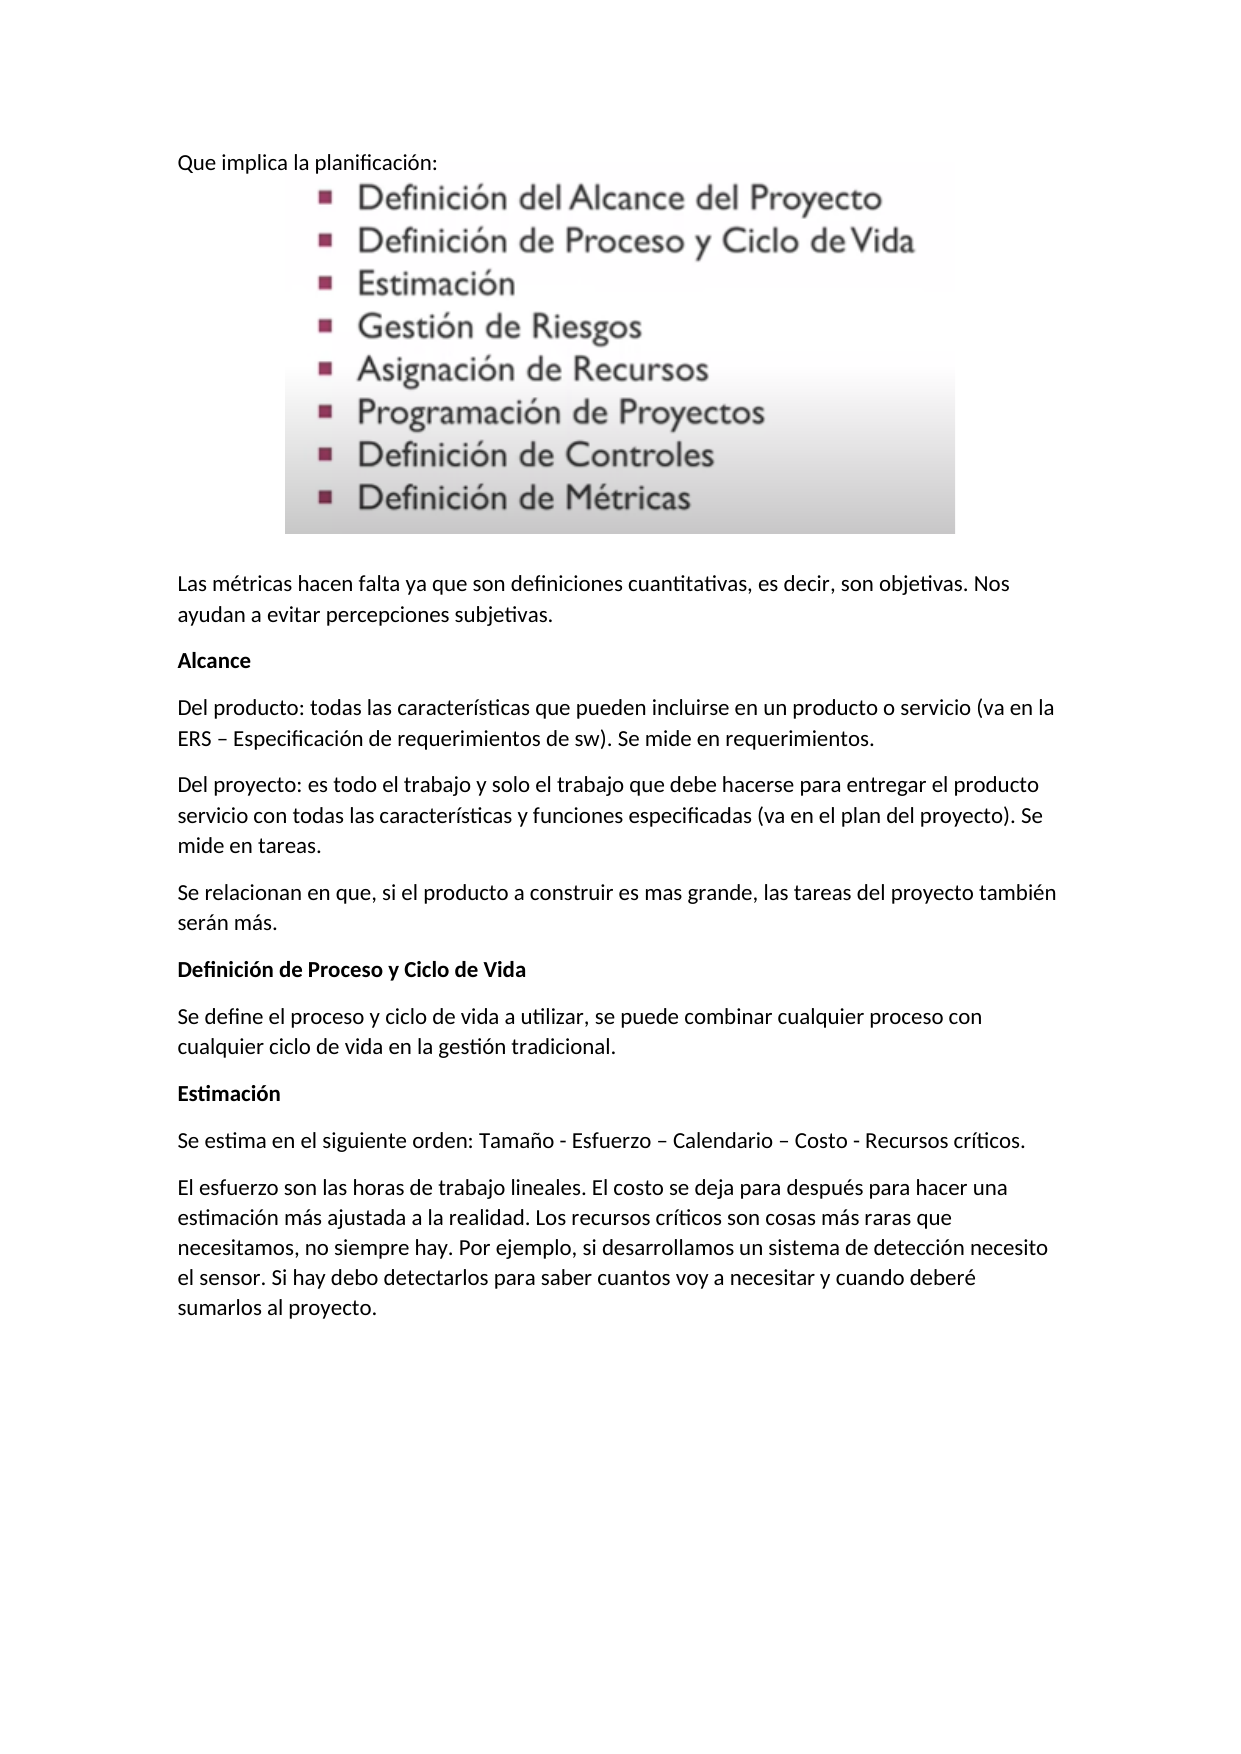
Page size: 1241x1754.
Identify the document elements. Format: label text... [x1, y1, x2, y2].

text El esfuerzo son las horas de trabajo lineales. El costo se deja para después para hacer una estimación más ajustada a la realidad. Los recursos críticos son cosas más raras que necesitamos, no siempre hay. Por ejemplo, si desarrollamos un sistema de detección necesito el sensor. Si hay debo detectarlos para saber cuantos voy a necesitar y cuando deberé sumarlos al proyecto. [177, 1173, 1063, 1321]
text Definición de Proceso y Ciclo de Vida [177, 955, 1063, 983]
text Del producto: todas las características que pueden incluirse en un producto o servicio (va en la ERS – Especificación de requerimientos de sw). Se mide en requerimientos. [177, 693, 1063, 752]
text Estimación [177, 1079, 1063, 1107]
text Las métricas hacen falta ya que son definiciones cuantitativas, es decir, son objetivas. Nos ayudan a evitar percepciones subjetivas. [177, 569, 1063, 628]
picture [285, 176, 956, 534]
text Que implica la planificación: [177, 148, 1063, 176]
text Alcance [177, 647, 1063, 674]
text Se define el proceso y ciclo de vida a utilizar, se puede combinar cualquier proceso con cualquier ciclo de vida en la gestión tradicional. [177, 1002, 1063, 1060]
text Se relacionan en que, si el producto a construir es mas grande, las tareas del proyecto también serán más. [177, 878, 1063, 936]
text Se estima en el siguiente orden: Tamaño - Esfuerzo – Calendario – Costo - Recursos críticos. [177, 1126, 1063, 1154]
text Del proyecto: es todo el trabajo y solo el trabajo que debe hacerse para entregar el producto servicio con todas las características y funciones especificadas (va en el plan del proyecto). Se mide en tareas. [177, 771, 1063, 859]
